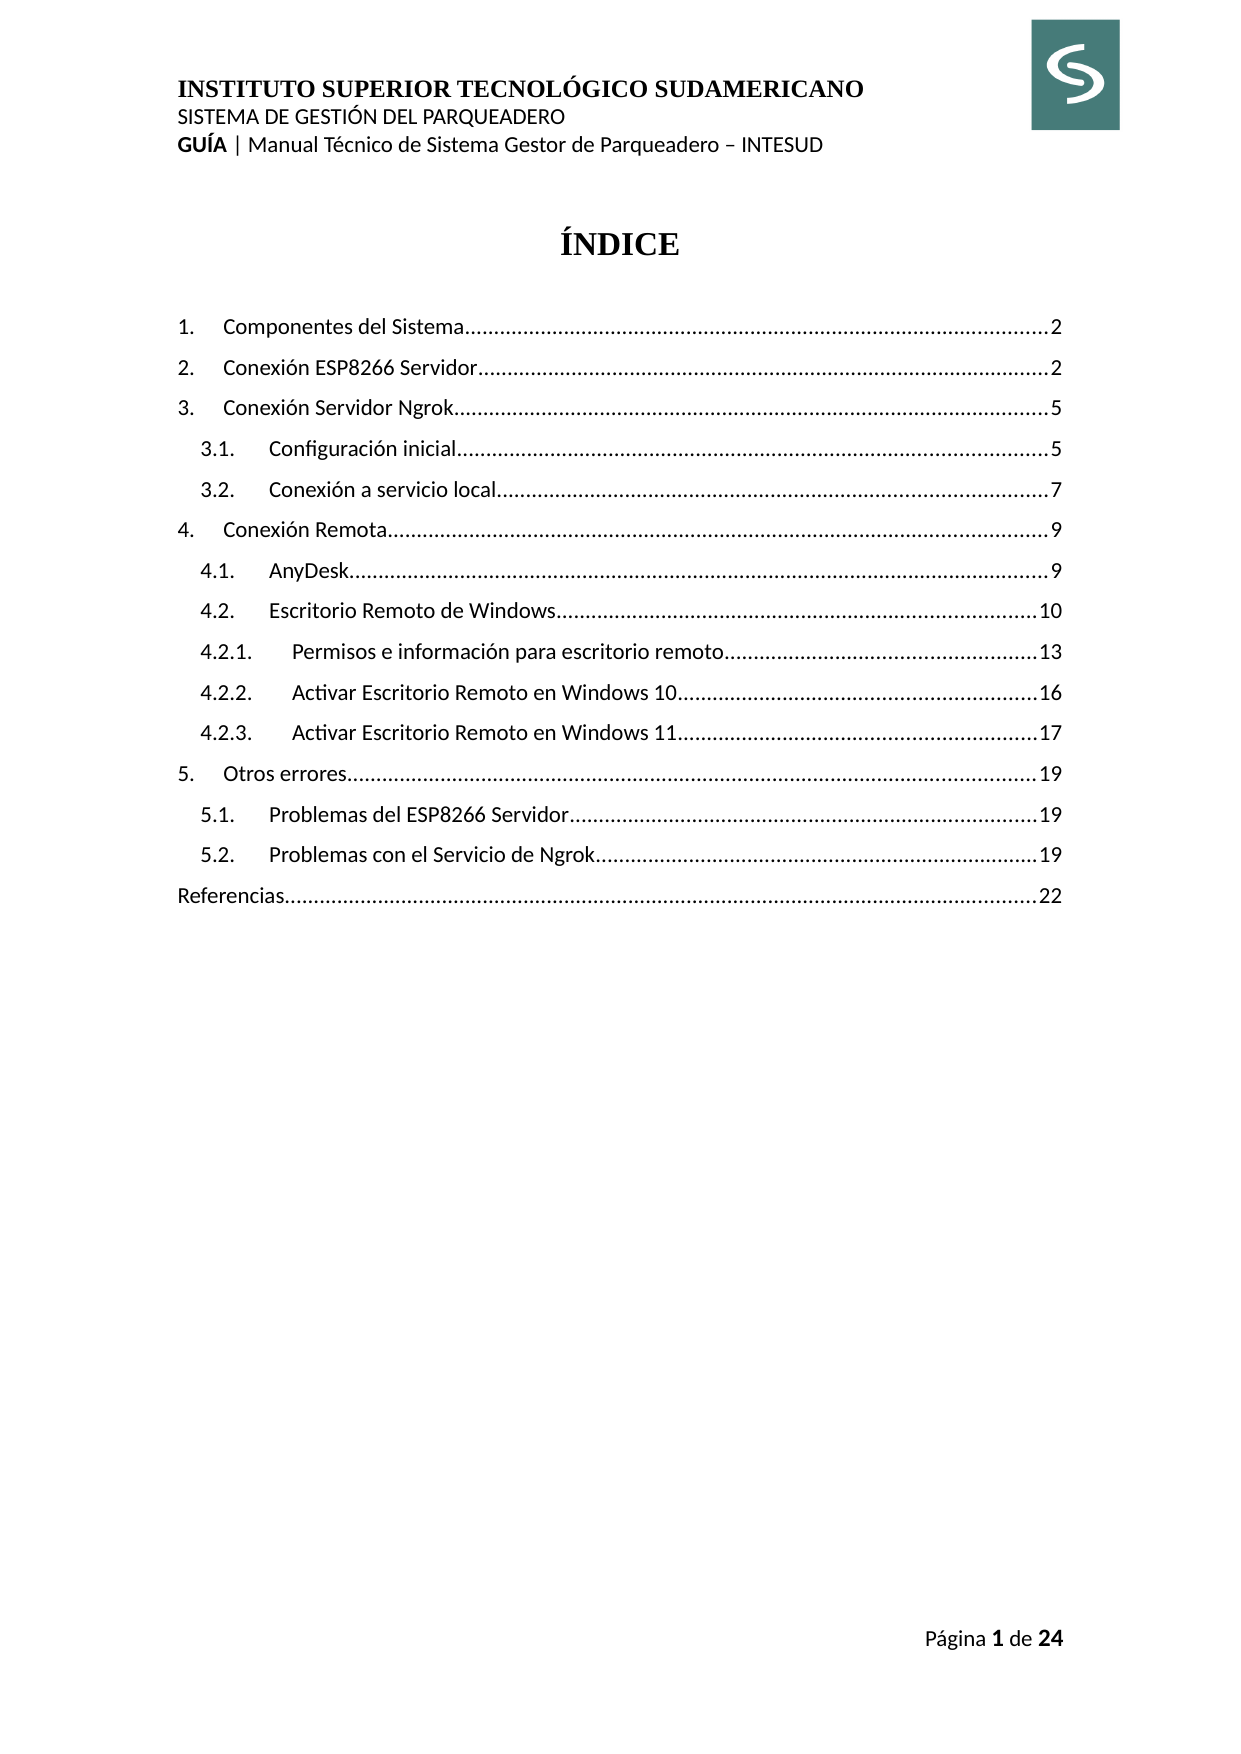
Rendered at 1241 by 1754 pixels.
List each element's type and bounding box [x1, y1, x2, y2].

picture [1028, 18, 1123, 132]
